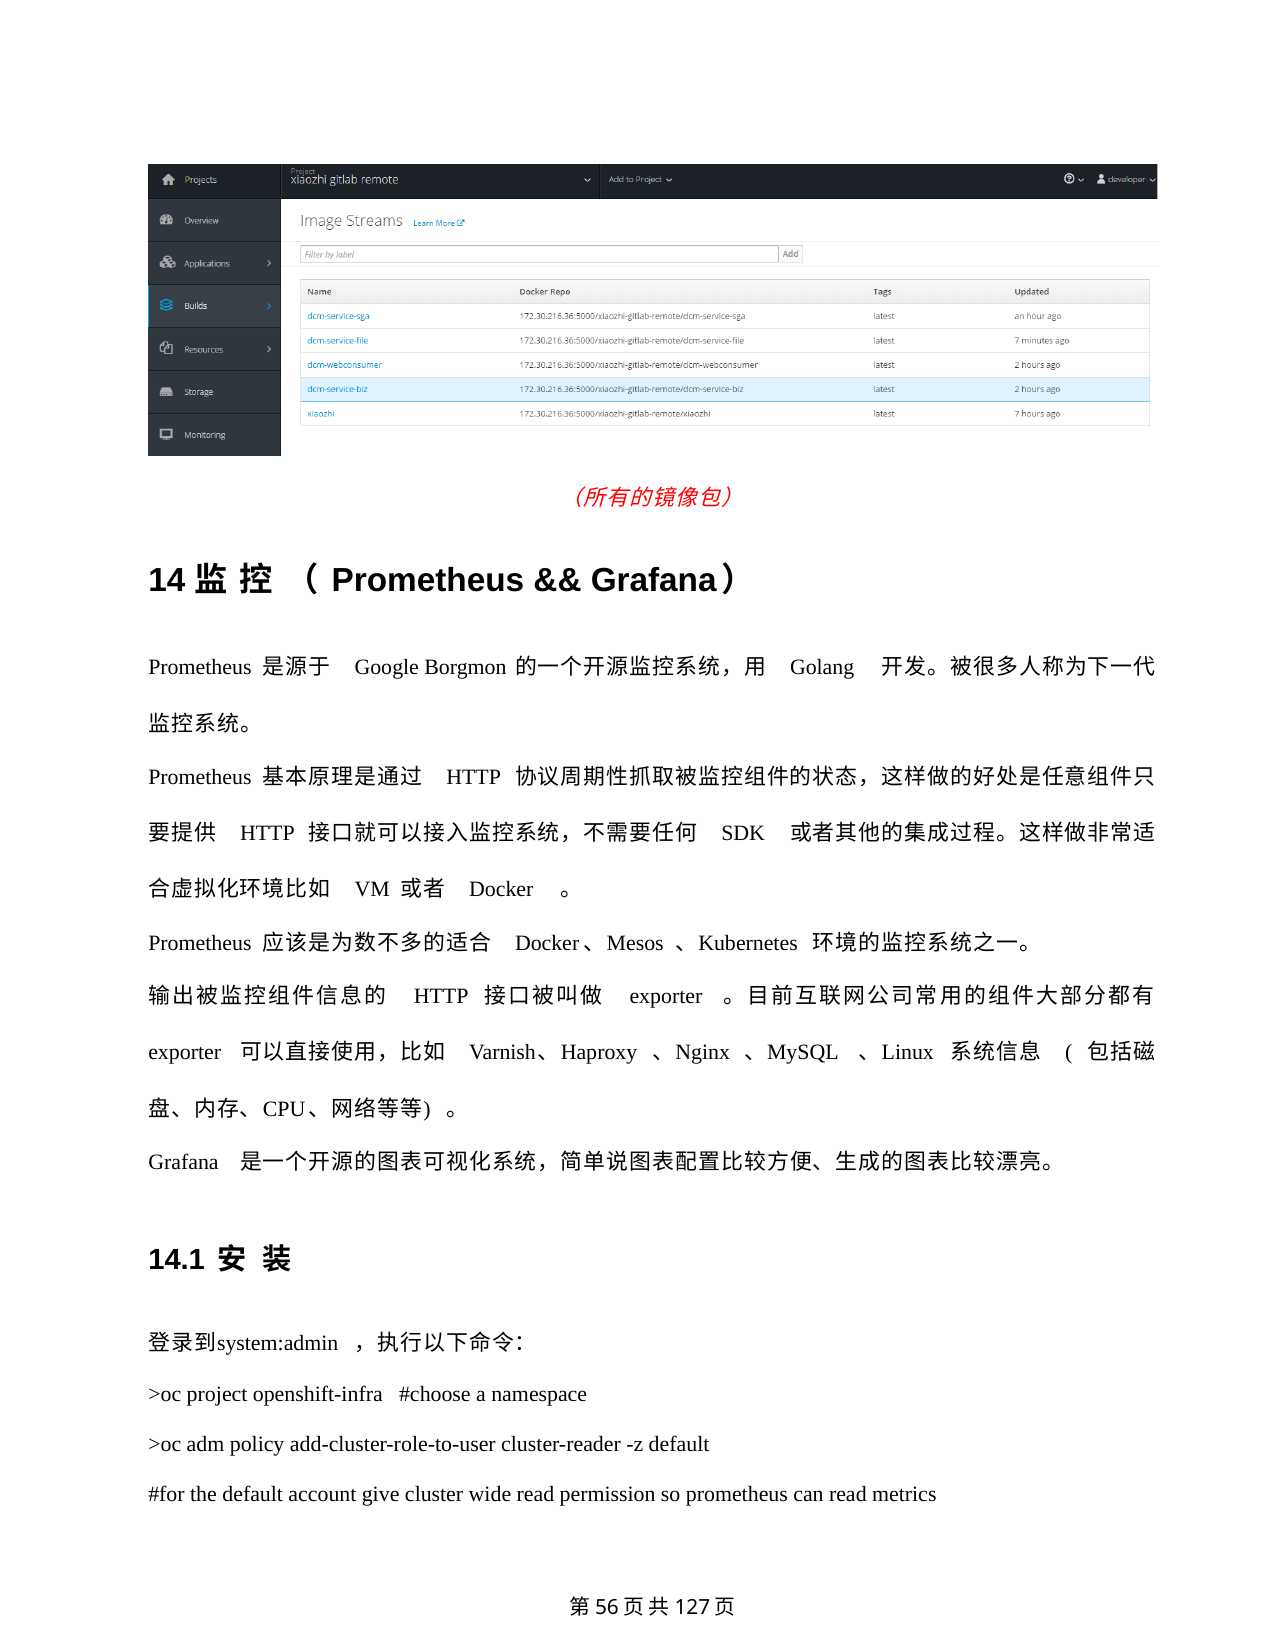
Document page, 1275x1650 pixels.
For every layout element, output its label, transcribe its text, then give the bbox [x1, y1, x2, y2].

text （所有的镜像包） [148, 477, 1156, 515]
subtitle 安装 [148, 1219, 1156, 1294]
text Grafana 是一个开源的图表可视化系统，简单说图表配置比较方便、生成的图表比较漂亮。 [148, 1141, 1156, 1178]
picture [148, 164, 1158, 456]
text Prometheus 应该是为数不多的适合 Docker、Mesos 、Kubernetes 环境的监控系统之一。 [148, 922, 1156, 959]
text 登录到system:admin，执行以下命令： [148, 1322, 1156, 1359]
text 输出被监控组件信息的 HTTP 接口被叫做 exporter 。目前互联网公司常用的组件大部分都有 exporter 可以直接使用，比如 Varnish、Haproxy、Nginx、MySQL、Linux 系统信息 (包括磁盘、内存、CPU、网络等等)。 [148, 975, 1156, 1125]
text >oc adm policy add-cluster-role-to-user cluster-reader -z default [148, 1425, 1156, 1463]
subtitle 监控（Prometheus && Grafana） [148, 539, 1156, 614]
text #for the default account give cluster wide read permission so prometheus can read metrics [148, 1475, 1156, 1513]
text Prometheus 基本原理是通过 HTTP 协议周期性抓取被监控组件的状态，这样做的好处是任意组件只要提供 HTTP 接口就可以接入监控系统，不需要任何 SDK 或者其他的集成过程。这样做非常适合虚拟化环境比如 VM 或者 Docker 。 [148, 756, 1156, 906]
text Prometheus 是源于 Google Borgmon 的一个开源监控系统，用 Golang 开发。被很多人称为下一代监控系统。 [148, 646, 1156, 740]
text >oc project openshift-infra #choose a namespace [148, 1375, 1156, 1413]
